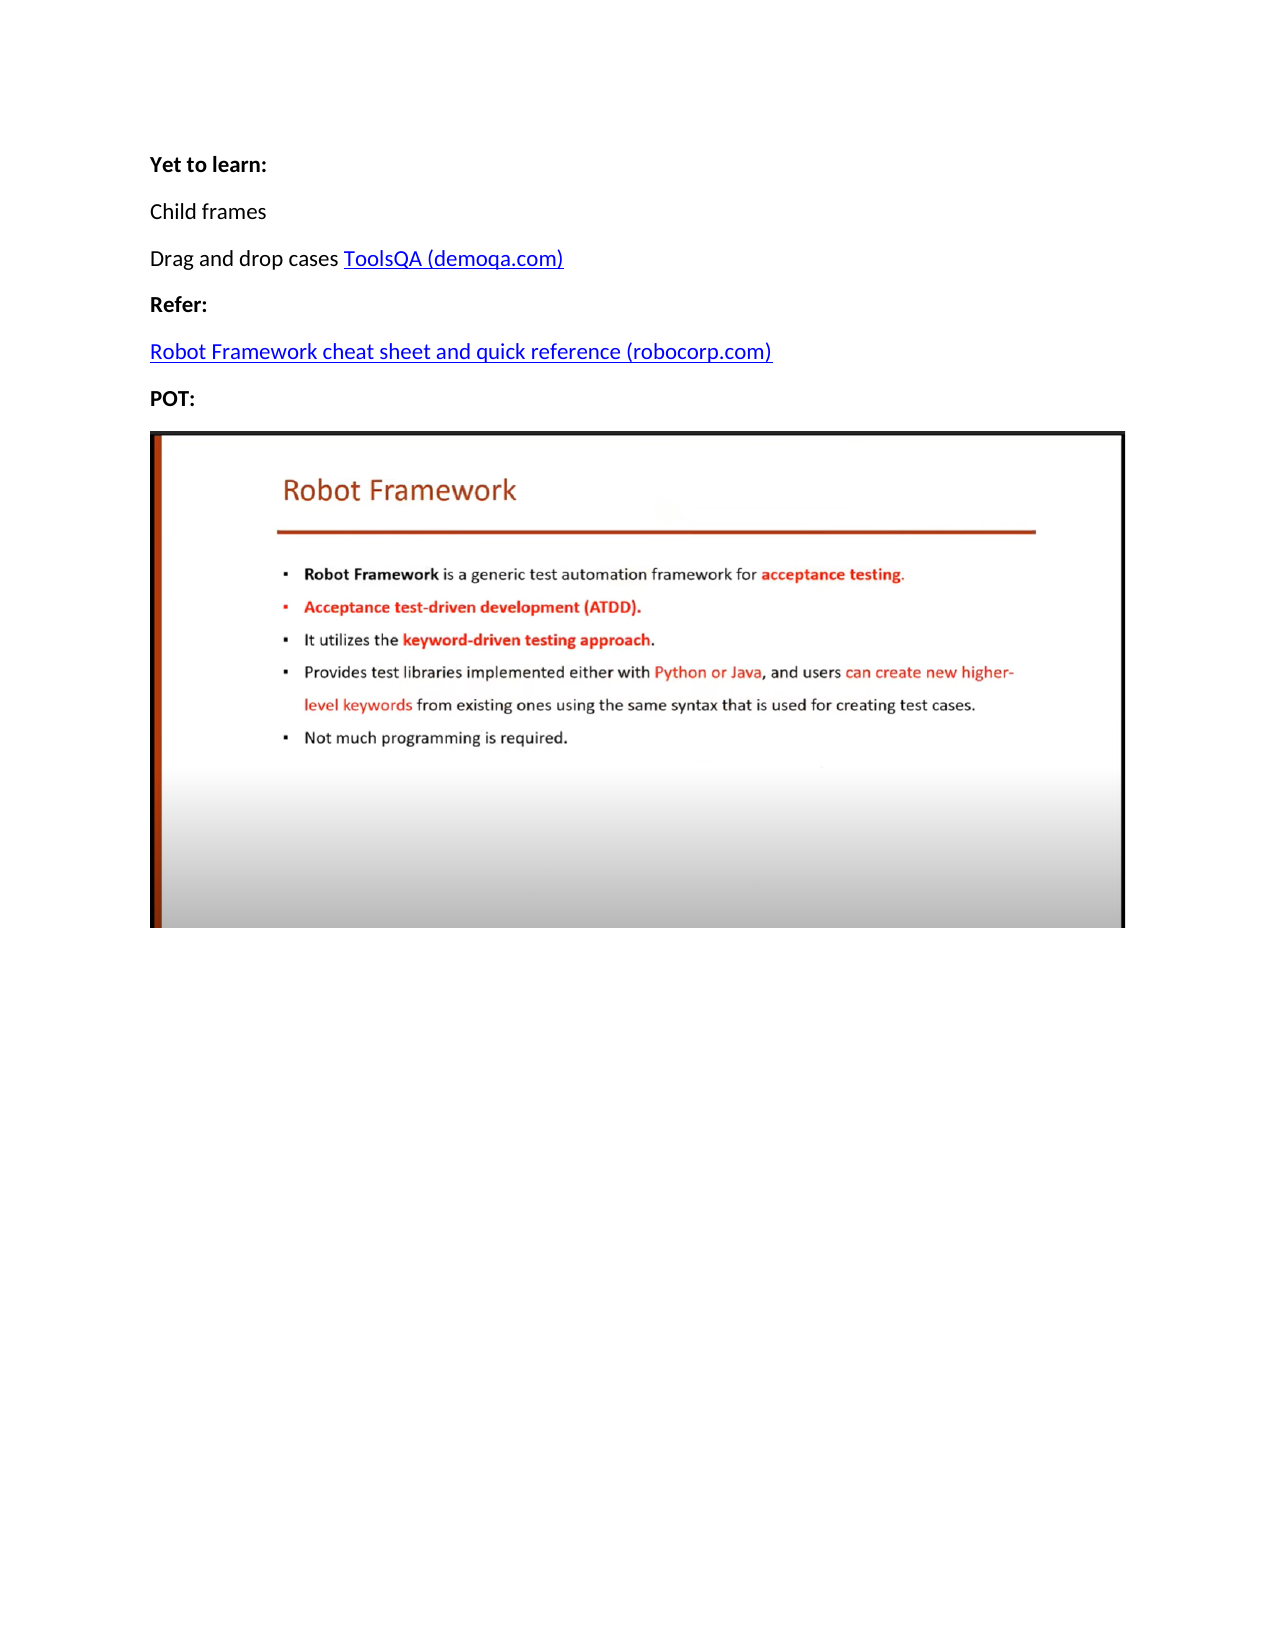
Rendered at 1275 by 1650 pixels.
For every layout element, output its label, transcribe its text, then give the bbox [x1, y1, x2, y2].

text Drag and drop cases ToolsQA (demoqa.com) [150, 244, 1125, 272]
text Refer: [150, 291, 1125, 319]
text Robot Framework cheat sheet and quick reference (robocorp.com) [150, 337, 1125, 366]
text Child frames [150, 197, 1125, 225]
text POT: [150, 384, 1125, 412]
text Yet to learn: [150, 150, 1125, 178]
picture [150, 431, 1125, 928]
